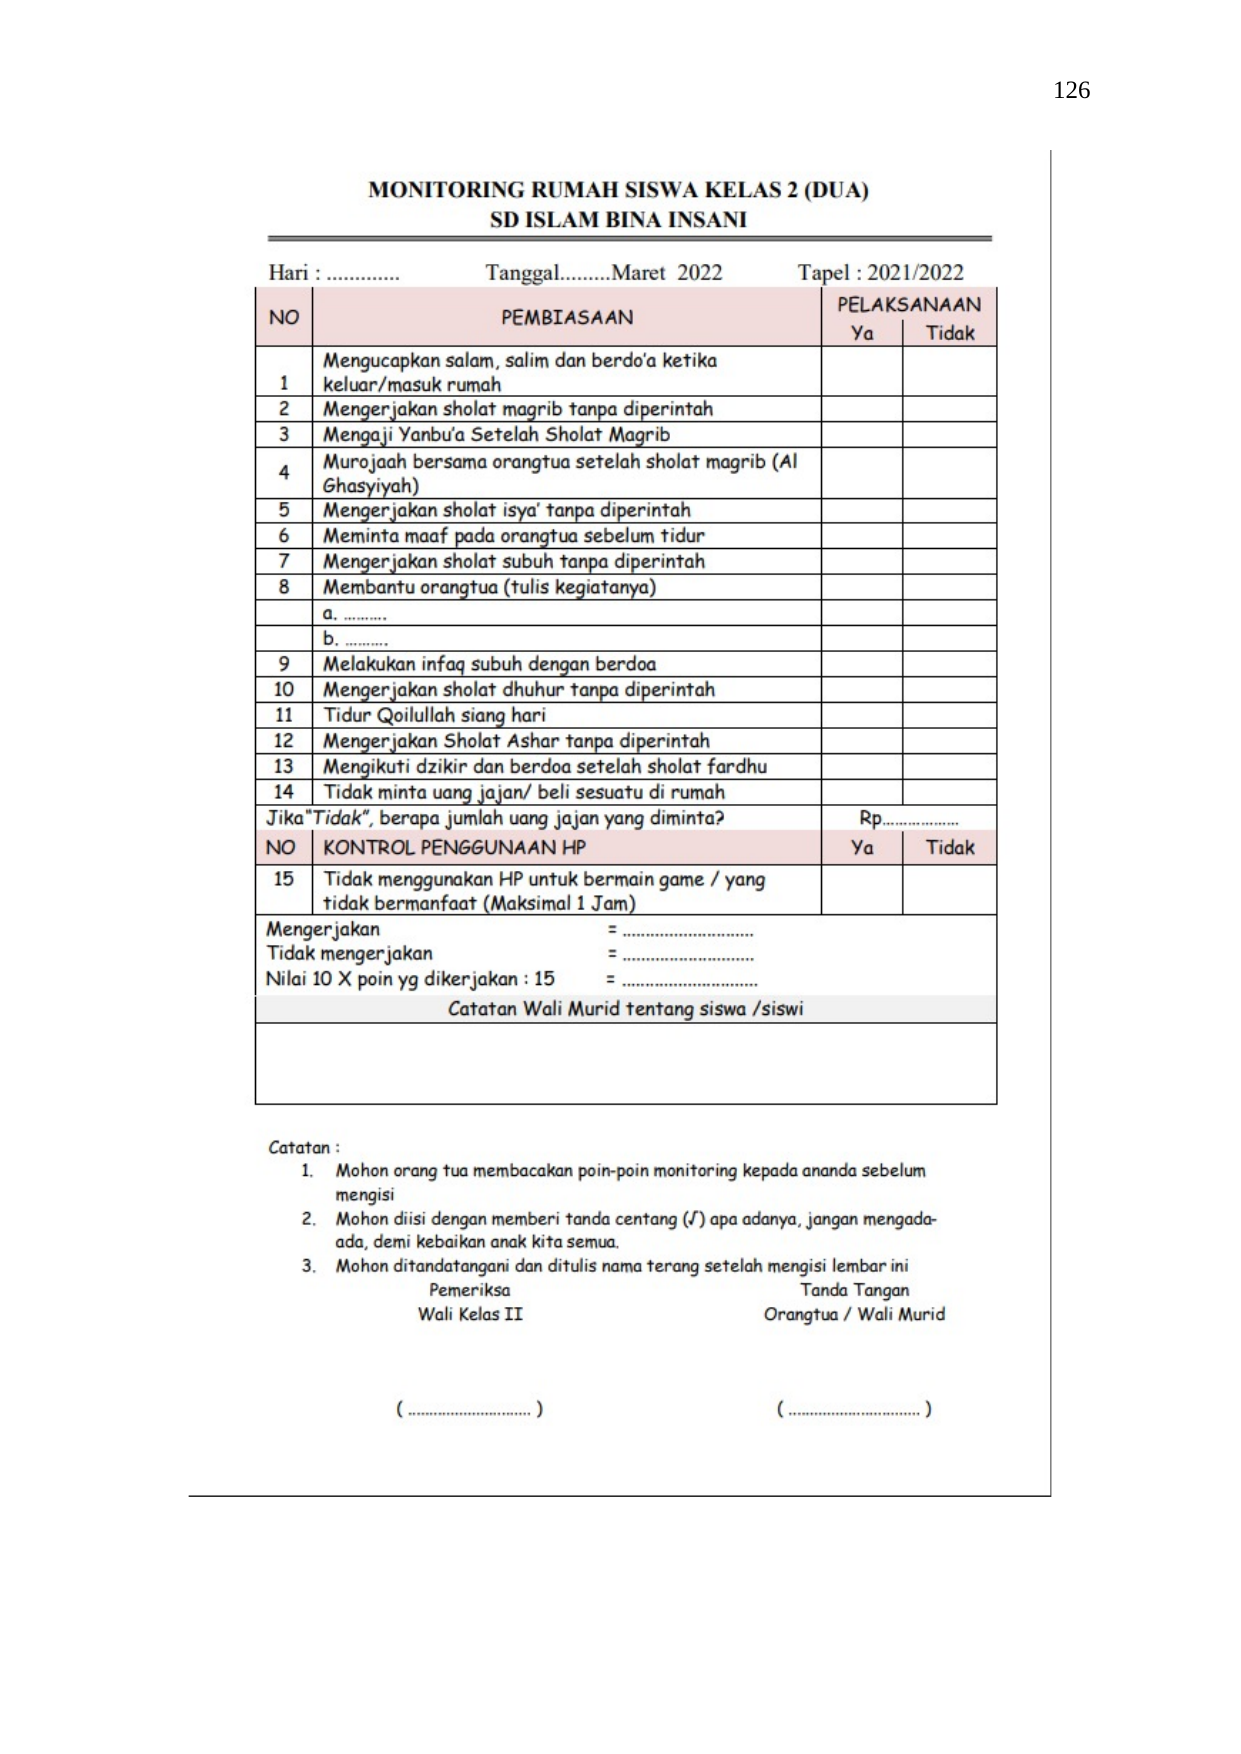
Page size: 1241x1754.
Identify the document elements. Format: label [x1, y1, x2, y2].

picture [188, 150, 1052, 1497]
